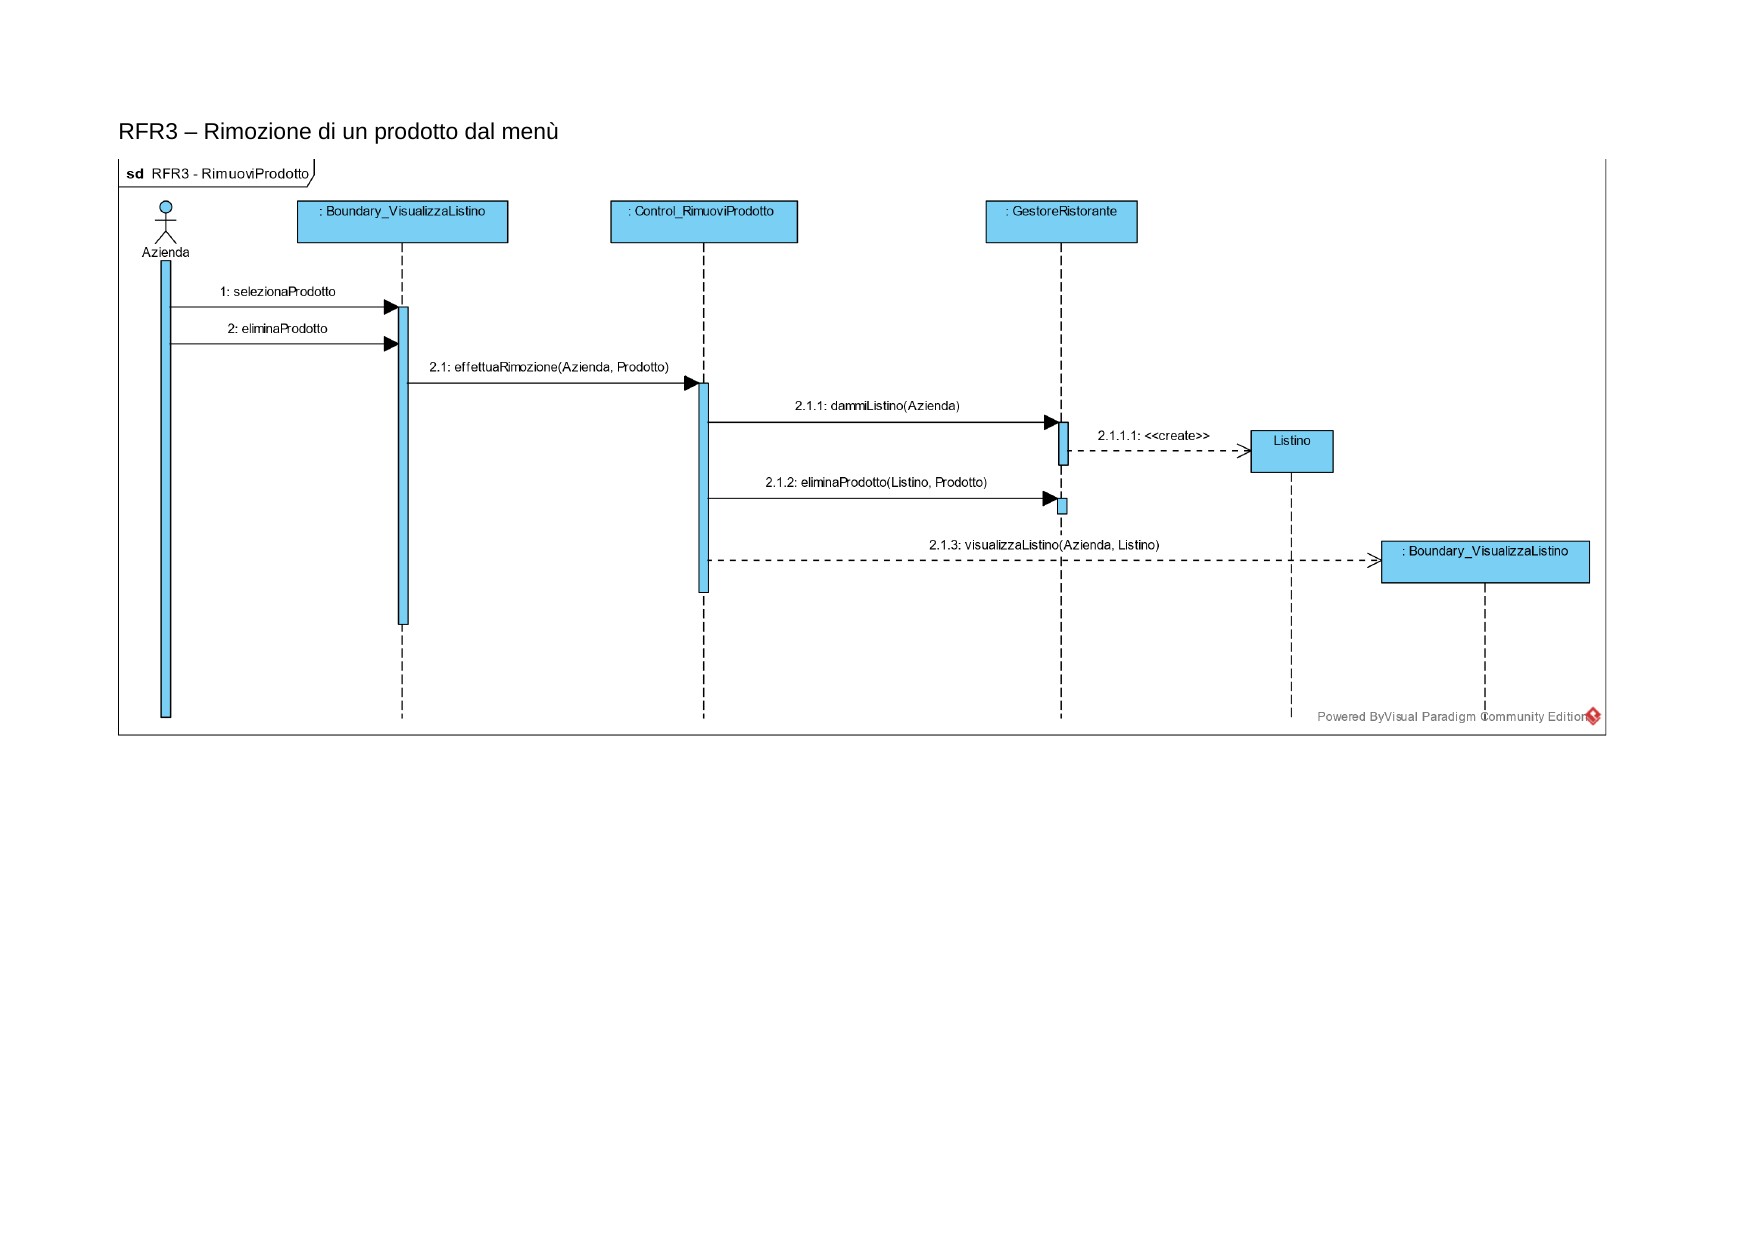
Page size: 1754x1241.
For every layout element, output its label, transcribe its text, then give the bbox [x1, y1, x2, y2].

text RFR3 – Rimozione di un prodotto dal menù [118, 118, 1606, 144]
picture [118, 159, 1607, 736]
